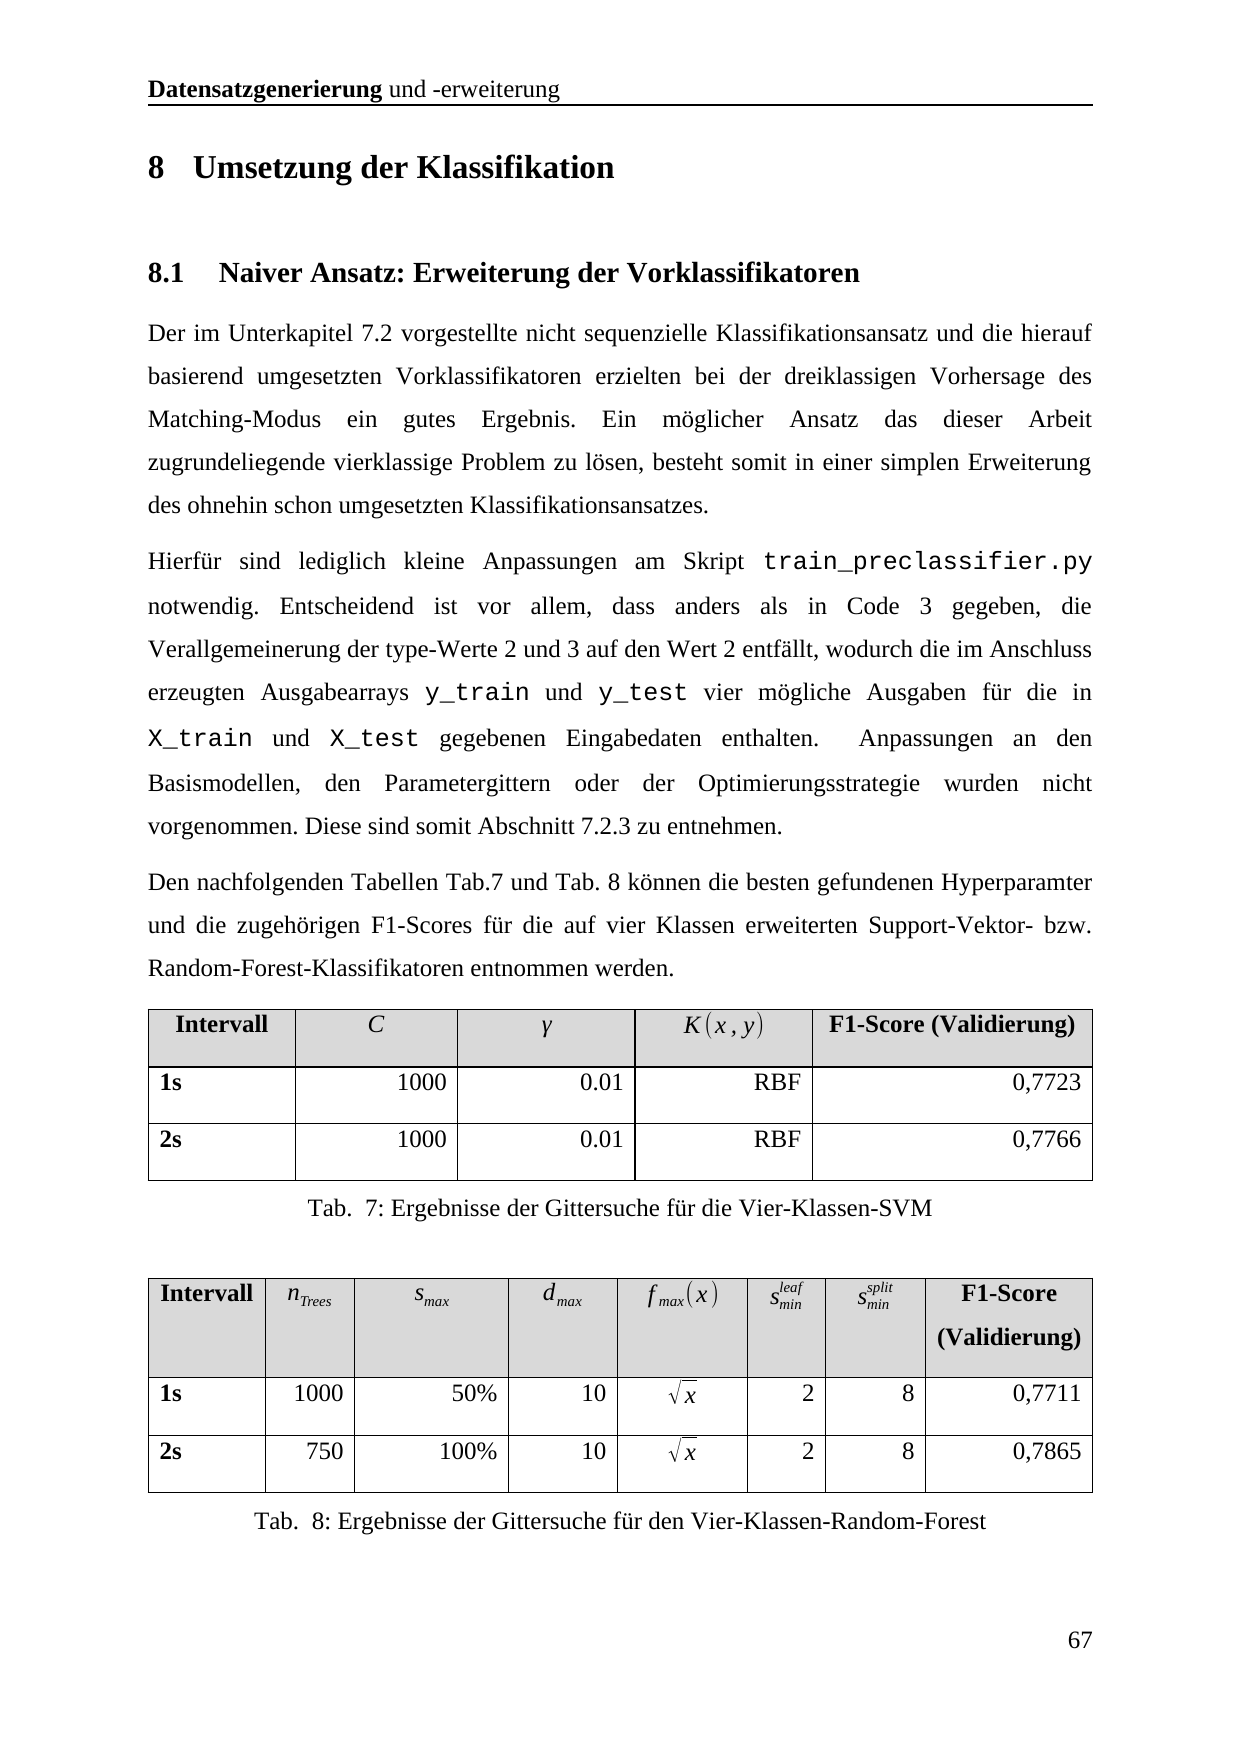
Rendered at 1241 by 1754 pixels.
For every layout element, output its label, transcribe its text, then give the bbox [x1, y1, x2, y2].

table_header F1-Score (Validierung) [926, 1279, 1092, 1377]
table_cell 2s [149, 1436, 265, 1492]
table_cell 8 [826, 1436, 925, 1492]
text Der im Unterkapitel 7.2 vorgestellte nicht sequenzielle Klassifikationsansatz und die hierauf basierend umgesetzten Vorklassifikatoren erzielten bei der dreiklassigen Vorhersage des Matching-Modus ein gutes Ergebnis. Ein möglicher Ansatz das dieser Arbeit zugrundeliegende vierklassige Problem zu lösen, besteht somit in einer simplen Erweiterung des ohnehin schon umgesetzten Klassifikationsansatzes. [148, 318, 1093, 519]
table_header [748, 1279, 825, 1377]
table_cell 2 [748, 1378, 825, 1435]
table_cell 1s [149, 1068, 295, 1123]
table_cell RBF [636, 1068, 812, 1123]
table_cell 50% [355, 1378, 508, 1435]
table_cell 10 [509, 1378, 617, 1435]
table_cell [618, 1436, 747, 1492]
table_header [458, 1010, 634, 1066]
table_cell RBF [636, 1124, 812, 1179]
table_cell 1000 [296, 1068, 457, 1123]
table_cell 8 [826, 1378, 925, 1435]
table_cell 0.01 [458, 1124, 634, 1179]
table_cell 750 [266, 1436, 354, 1492]
table_header [636, 1010, 812, 1066]
table_cell 2 [748, 1436, 825, 1492]
table_cell 1000 [266, 1378, 354, 1435]
table_header [509, 1279, 617, 1377]
table_header [355, 1279, 508, 1377]
text Den nachfolgenden Tabellen Tab.7 und Tab. 8 können die besten gefundenen Hyperparamter und die zugehörigen F1-Scores für die auf vier Klassen erweiterten Support-Vektor- bzw. Random-Forest-Klassifikatoren entnommen werden. [148, 867, 1093, 982]
table_cell 1s [149, 1378, 265, 1435]
table_cell 0,7766 [813, 1124, 1092, 1179]
table_cell 0,7865 [926, 1436, 1092, 1492]
table_cell 100% [355, 1436, 508, 1492]
table_header [618, 1279, 747, 1377]
table_header F1-Score (Validierung) [813, 1010, 1092, 1066]
table_cell 0.01 [458, 1068, 634, 1123]
table_cell 10 [509, 1436, 617, 1492]
table_header [266, 1279, 354, 1377]
table_cell [618, 1378, 747, 1435]
table_header [296, 1010, 457, 1066]
table_cell 2s [149, 1124, 295, 1179]
table_header [826, 1279, 925, 1377]
text Hierfür sind lediglich kleine Anpassungen am Skript train_preclassifier.py notwendig. Entscheidend ist vor allem, dass anders als in Code 3 gegeben, die Verallgemeinerung der type-Werte 2 und 3 auf den Wert 2 entfällt, wodurch die im Anschluss erzeugten Ausgabearrays y_train und y_test vier mögliche Ausgaben für die in X_train und X_test gegebenen Eingabedaten enthalten. Anpassungen an den Basismodellen, den Parametergittern oder der Optimierungsstrategie wurden nicht vorgenommen. Diese sind somit Abschnitt 7.2.3 zu entnehmen. [148, 546, 1093, 840]
table_cell 1000 [296, 1124, 457, 1179]
table_header Intervall [149, 1279, 265, 1377]
subtitle Naiver Ansatz: Erweiterung der Vorklassifikatoren [148, 255, 1093, 289]
table_cell 0,7711 [926, 1378, 1092, 1435]
table_cell 0,7723 [813, 1068, 1092, 1123]
subtitle Umsetzung der Klassifikation [148, 148, 1093, 186]
table_header Intervall [149, 1010, 295, 1066]
